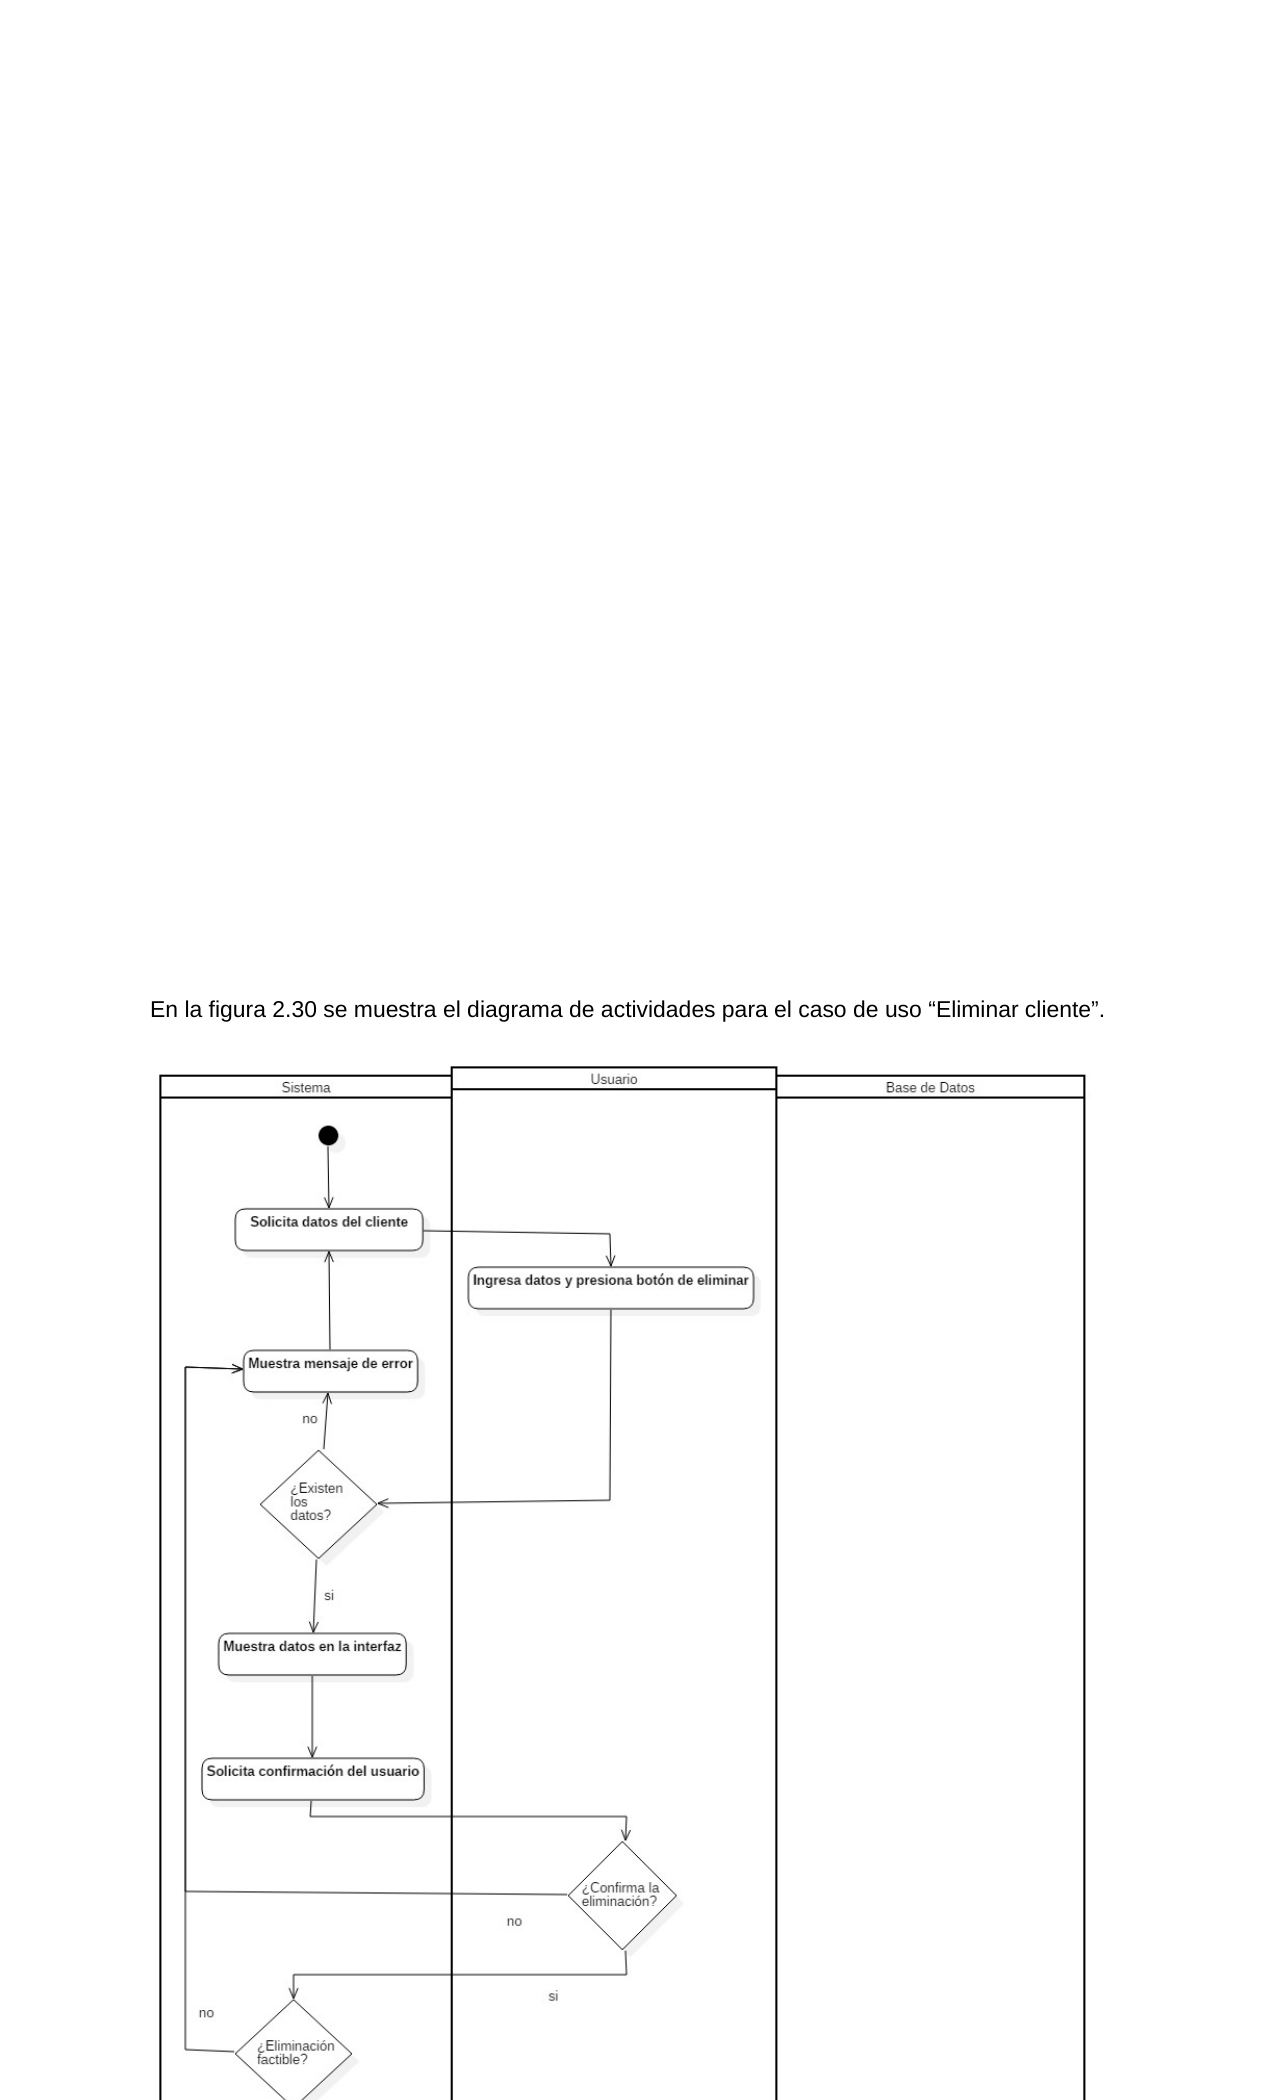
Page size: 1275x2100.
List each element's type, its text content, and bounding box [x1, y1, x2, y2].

text En la figura 2.30 se muestra el diagrama de actividades para el caso de uso “Eliminar cliente”. [150, 996, 1125, 1022]
picture [150, 1057, 1126, 2100]
